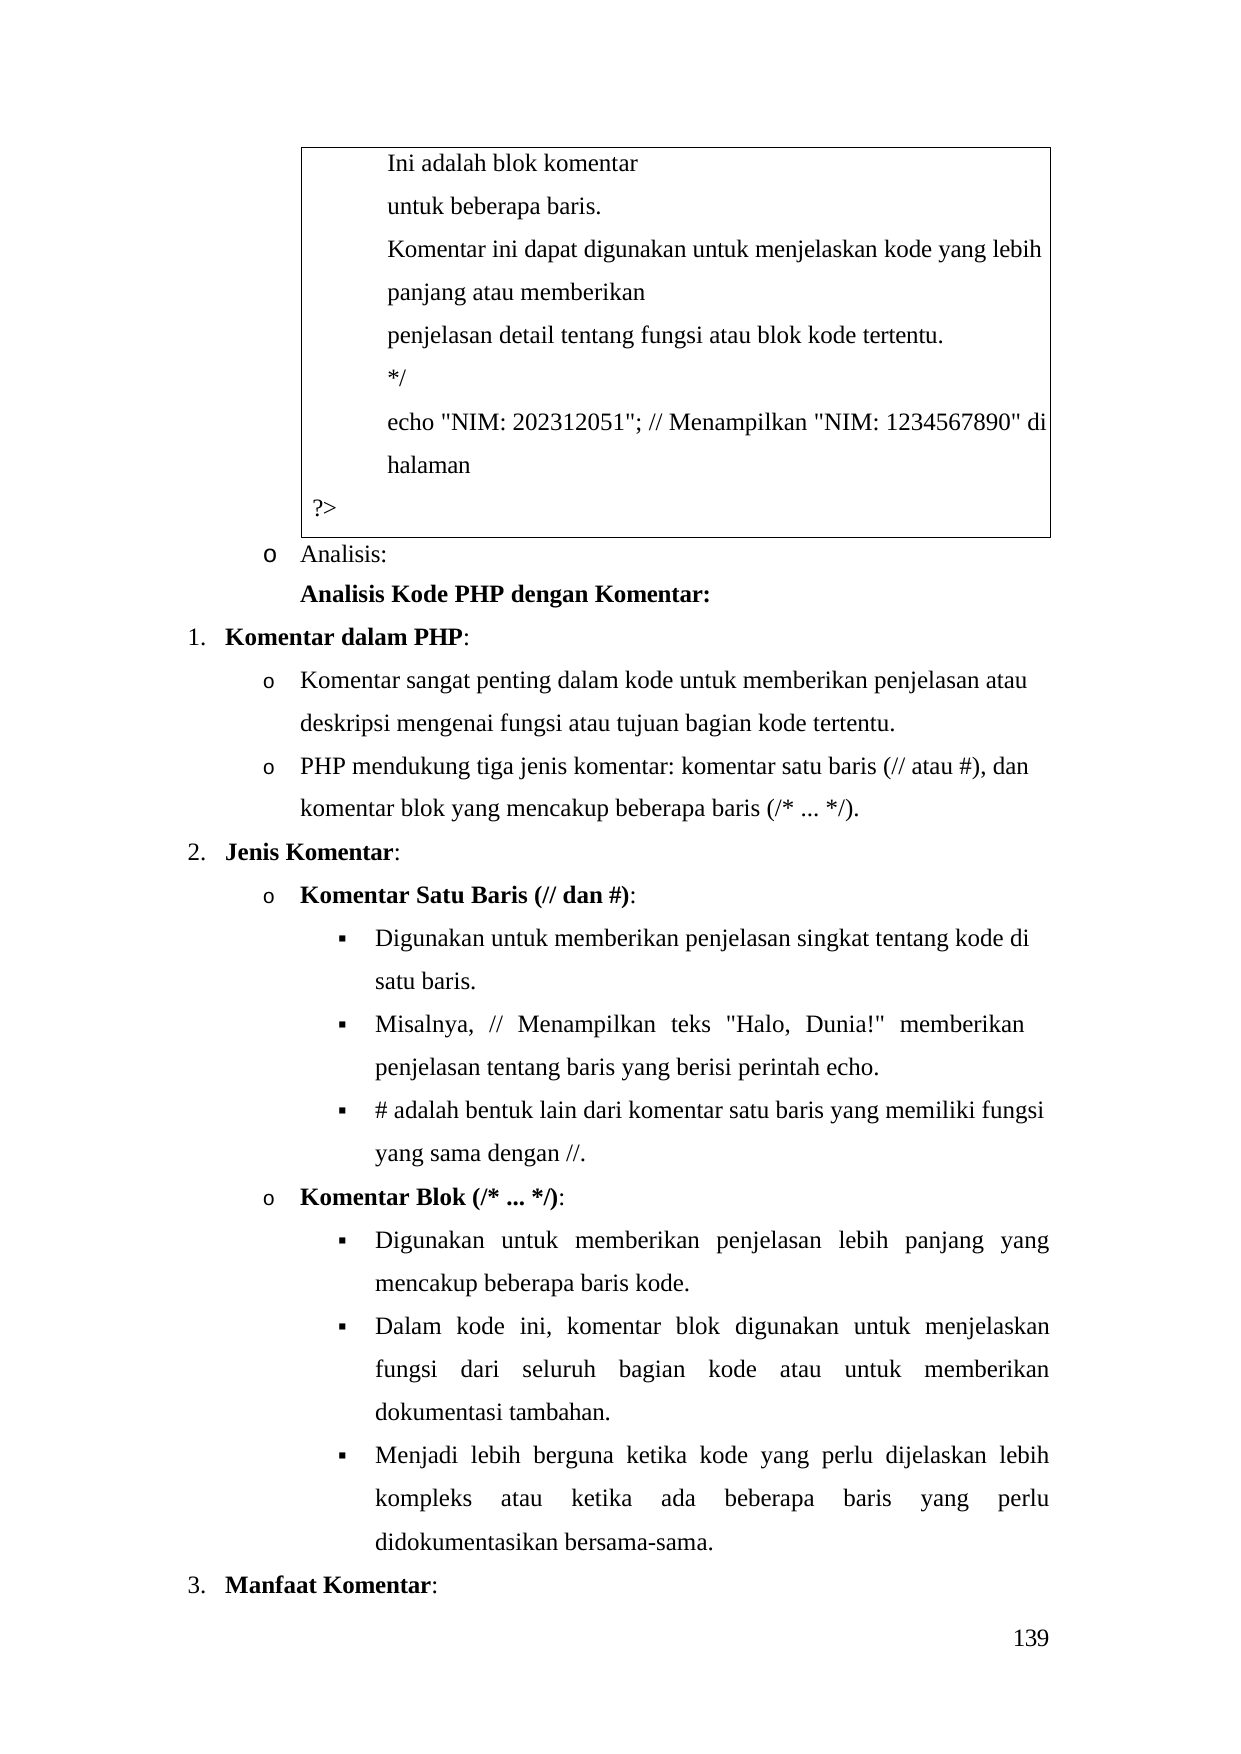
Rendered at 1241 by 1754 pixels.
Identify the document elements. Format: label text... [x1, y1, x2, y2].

list Digunakan untuk memberikan penjelasan singkat tentang kode di satu baris. [337, 923, 1050, 994]
list Menjadi lebih berguna ketika kode yang perlu dijelaskan lebih kompleks atau ketika ada beberapa baris yang perlu didokumentasikan bersama-sama. [337, 1440, 1050, 1555]
subtitle Komentar Blok (/* ... */): [262, 1182, 1137, 1211]
list Digunakan untuk memberikan penjelasan lebih panjang yang mencakup beberapa baris kode. [337, 1225, 1050, 1297]
list Analisis: [262, 539, 1137, 569]
list Komentar dalam PHP: [187, 622, 1137, 651]
subtitle Jenis Komentar: [187, 837, 1137, 865]
list Komentar Satu Baris (// dan #): [262, 880, 1137, 909]
list Misalnya, // Menampilkan teks "Halo, Dunia!" memberikan penjelasan tentang baris yang berisi perintah echo. [337, 1009, 1050, 1081]
list Komentar sangat penting dalam kode untuk memberikan penjelasan atau deskripsi mengenai fungsi atau tujuan bagian kode tertentu. [262, 665, 1050, 736]
list Dalam kode ini, komentar blok digunakan untuk menjelaskan fungsi dari seluruh bagian kode atau untuk memberikan dokumentasi tambahan. [337, 1311, 1050, 1426]
list PHP mendukung tiga jenis komentar: komentar satu baris (// atau #), dan komentar blok yang mencakup beberapa baris (/* ... */). [262, 751, 1050, 822]
list # adalah bentuk lain dari komentar satu baris yang memiliki fungsi yang sama dengan //. [337, 1095, 1050, 1167]
subtitle Manfaat Komentar: [187, 1570, 1137, 1598]
subtitle Analisis Kode PHP dengan Komentar: [300, 579, 1137, 608]
